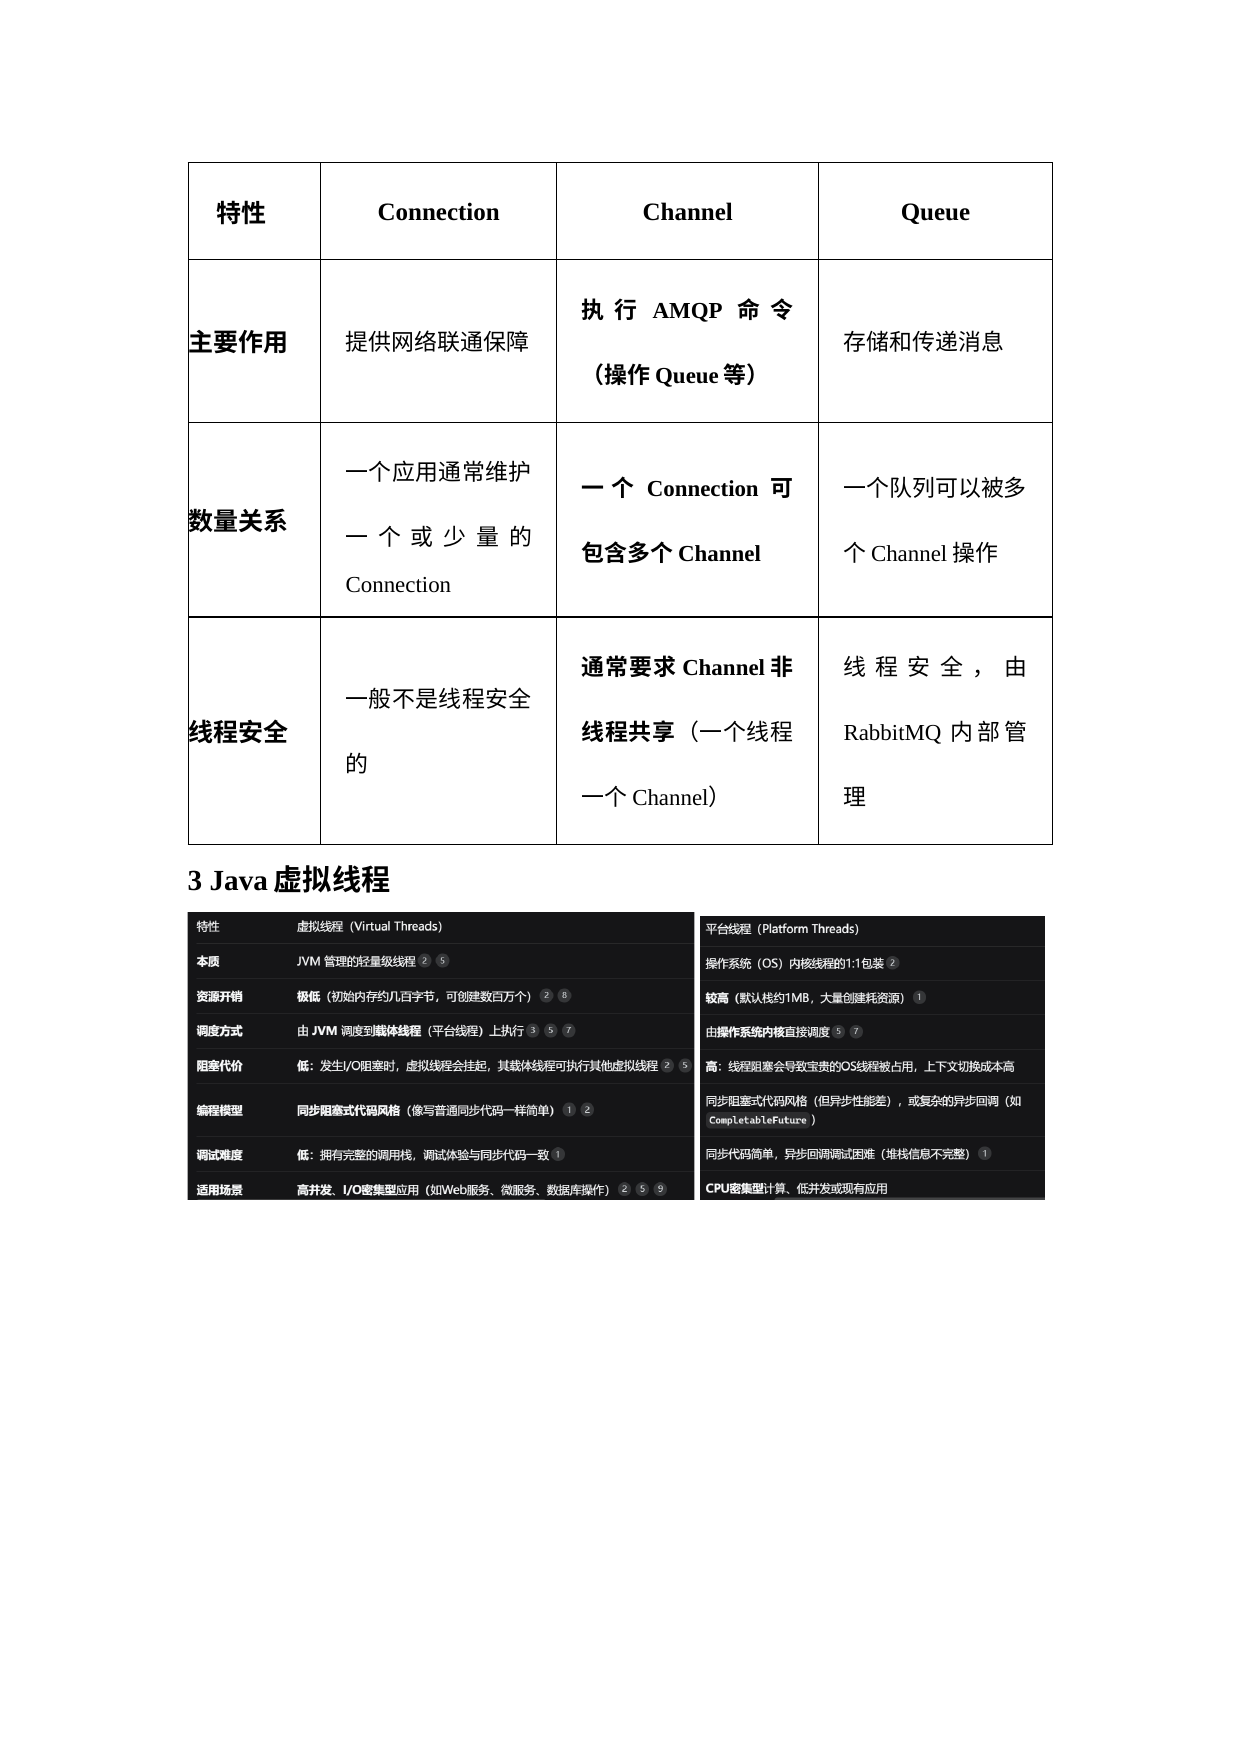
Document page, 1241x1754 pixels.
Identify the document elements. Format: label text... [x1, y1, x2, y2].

table_cell 一个Connection可包含多个Channel [557, 423, 818, 616]
table_cell 一般不是线程安全的 [321, 618, 556, 844]
table_cell 执行AMQP命令（操作Queue等） [557, 260, 818, 422]
table_cell 一个队列可以被多个Channel操作 [819, 423, 1052, 616]
table_cell 线程安全 [189, 618, 320, 844]
table_cell 通常要求Channel非线程共享（一个线程一个Channel） [557, 618, 818, 844]
table_cell 线程安全，由RabbitMQ内部管理 [819, 618, 1052, 844]
table_cell 主要作用 [189, 260, 320, 422]
table_header Queue [819, 163, 1052, 259]
table_cell 一个应用通常维护一个或少量的Connection [321, 423, 556, 616]
table_header Channel [557, 163, 818, 259]
table_cell 存储和传递消息 [819, 260, 1052, 422]
table_cell 提供网络联通保障 [321, 260, 556, 422]
table_header Connection [321, 163, 556, 259]
subtitle 3 Java虚拟线程 [187, 845, 1053, 910]
picture [700, 916, 1045, 1200]
table_header 特性 [189, 163, 320, 259]
picture [187, 912, 695, 1200]
table_cell 数量关系 [189, 423, 320, 616]
